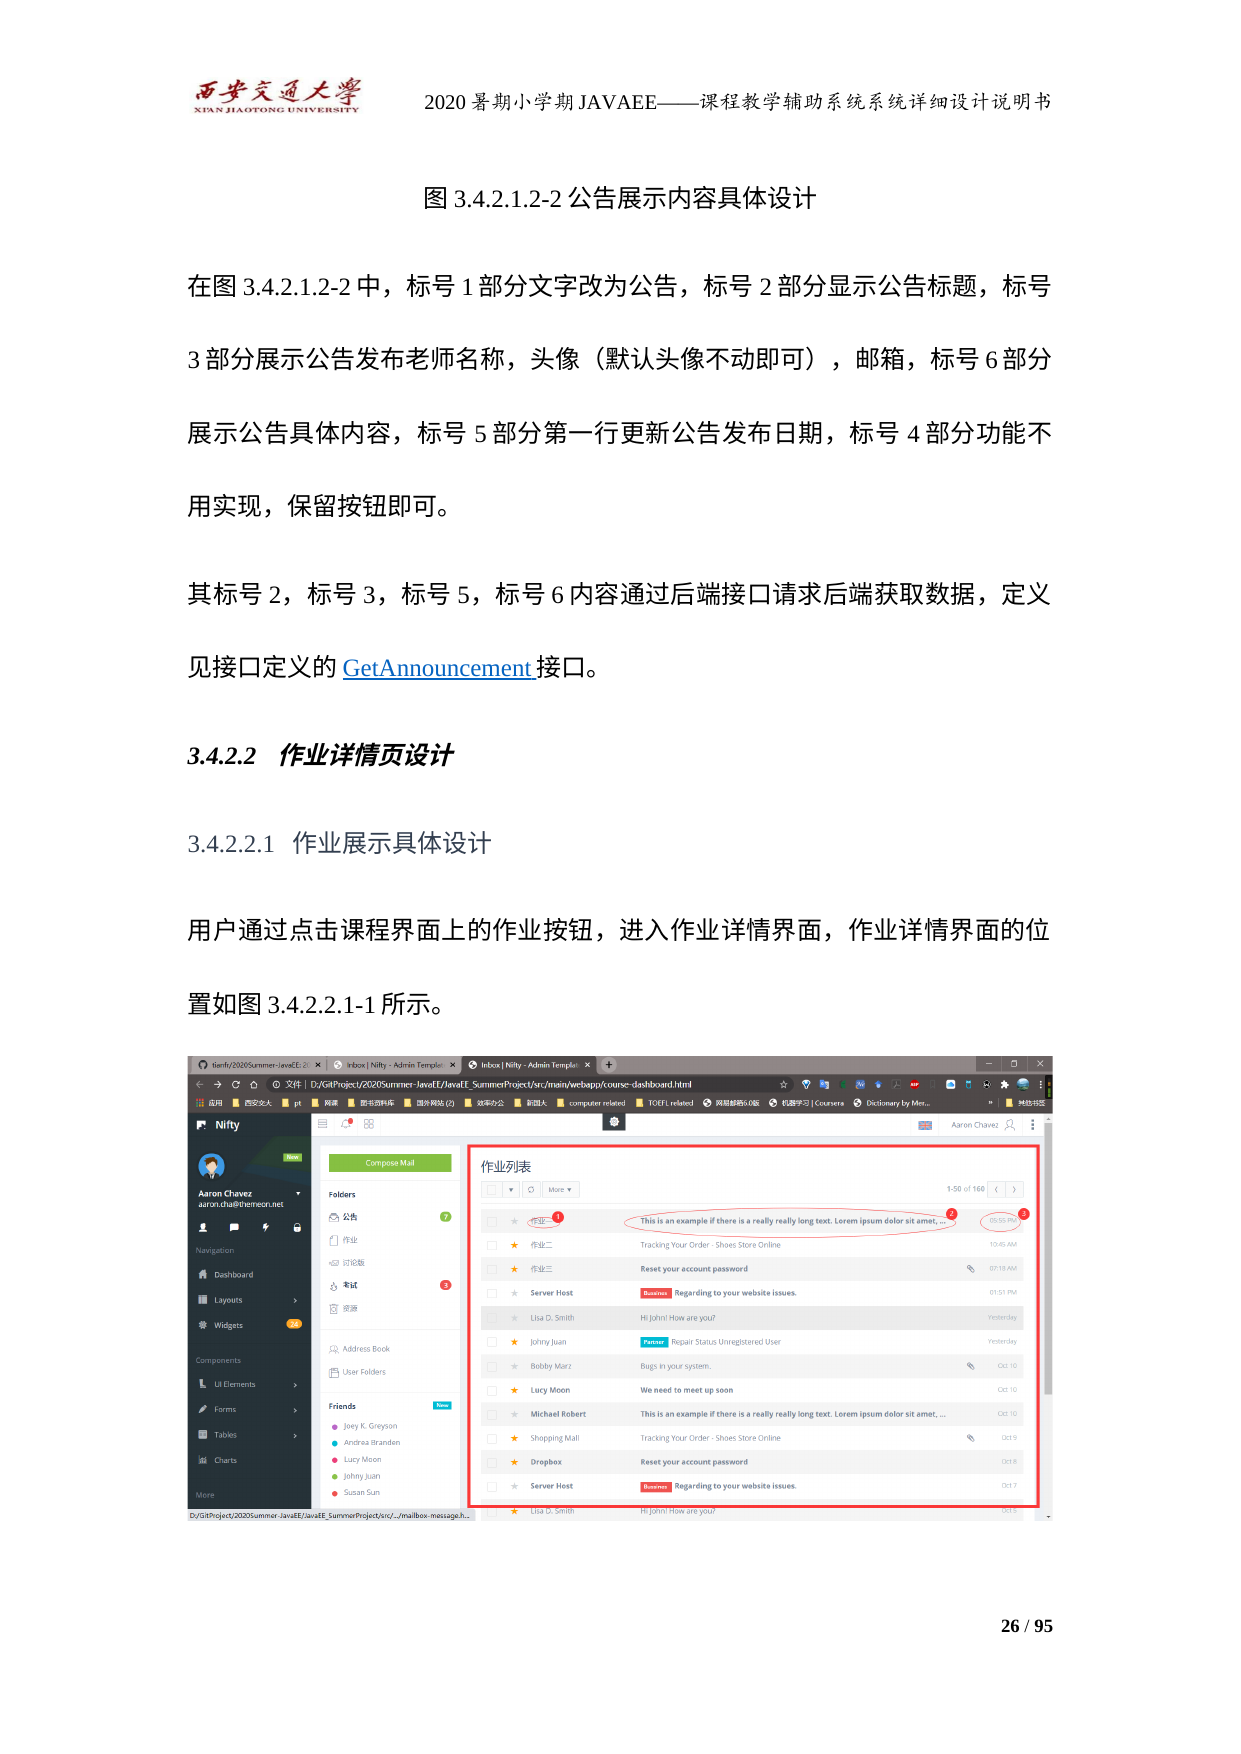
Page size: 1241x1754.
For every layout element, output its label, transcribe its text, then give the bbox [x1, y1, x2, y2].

text 在图3.4.2.1.2-2中，标号1部分文字改为公告，标号2部分显示公告标题，标号3部分展示公告发布老师名称，头像（默认头像不动即可），邮箱，标号6部分展示公告具体内容，标号5部分第一行更新公告发布日期，标号4部分功能不用实现，保留按钮即可。 [187, 251, 1053, 539]
picture [187, 1056, 1053, 1521]
text 其标号2，标号3，标号5，标号6内容通过后端接口请求后端获取数据，定义见接口定义的GetAnnouncement接口。 [187, 558, 1053, 700]
subtitle 作业详情页设计 [187, 719, 1053, 787]
text 图3.4.2.1.2-2公告展示内容具体设计 [187, 163, 1053, 231]
picture [189, 77, 364, 114]
text 用户通过点击课程界面上的作业按钮，进入作业详情界面，作业详情界面的位置如图3.4.2.2.1-1所示。 [187, 895, 1053, 1036]
subtitle 作业展示具体设计 [187, 807, 1053, 875]
